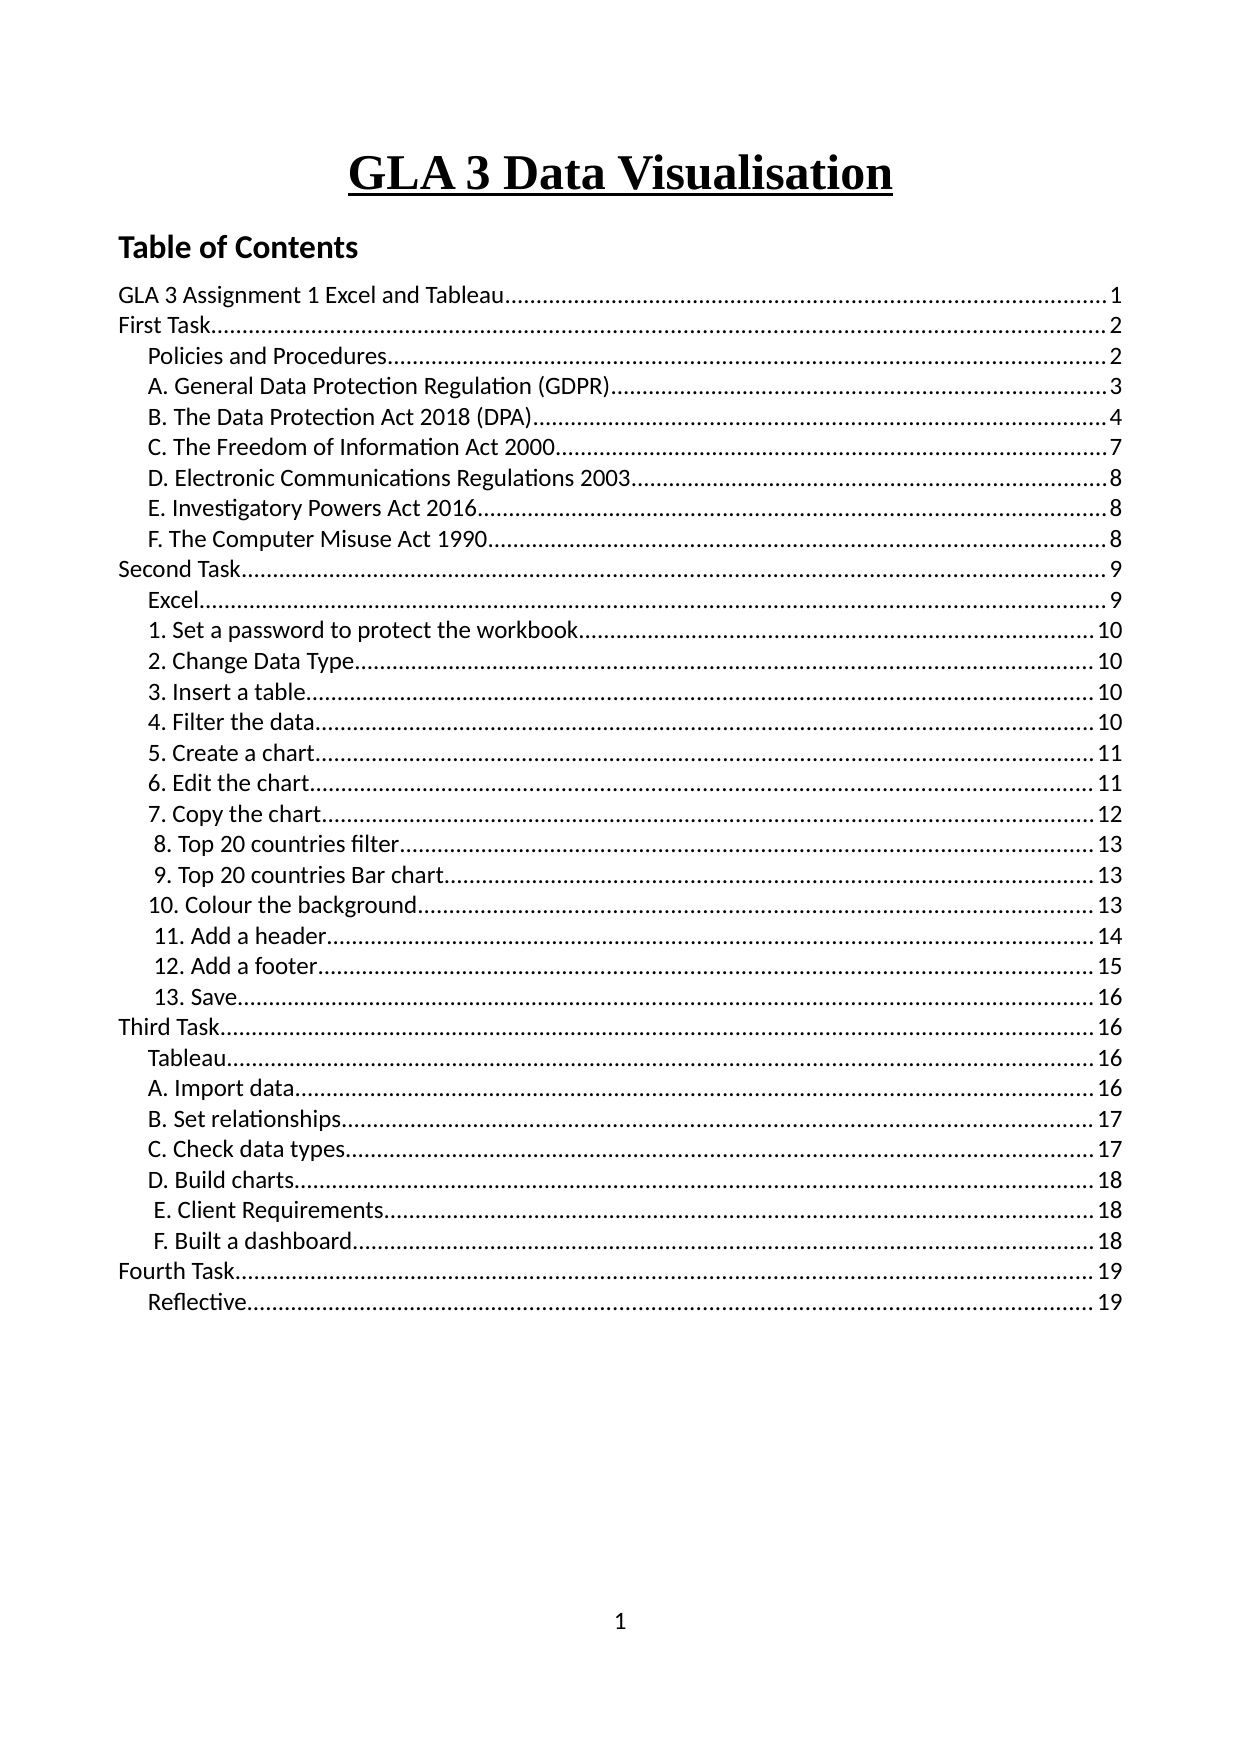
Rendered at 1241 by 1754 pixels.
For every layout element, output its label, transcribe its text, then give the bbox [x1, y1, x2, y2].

subtitle GLA 3 Data Visualisation [118, 143, 1122, 201]
